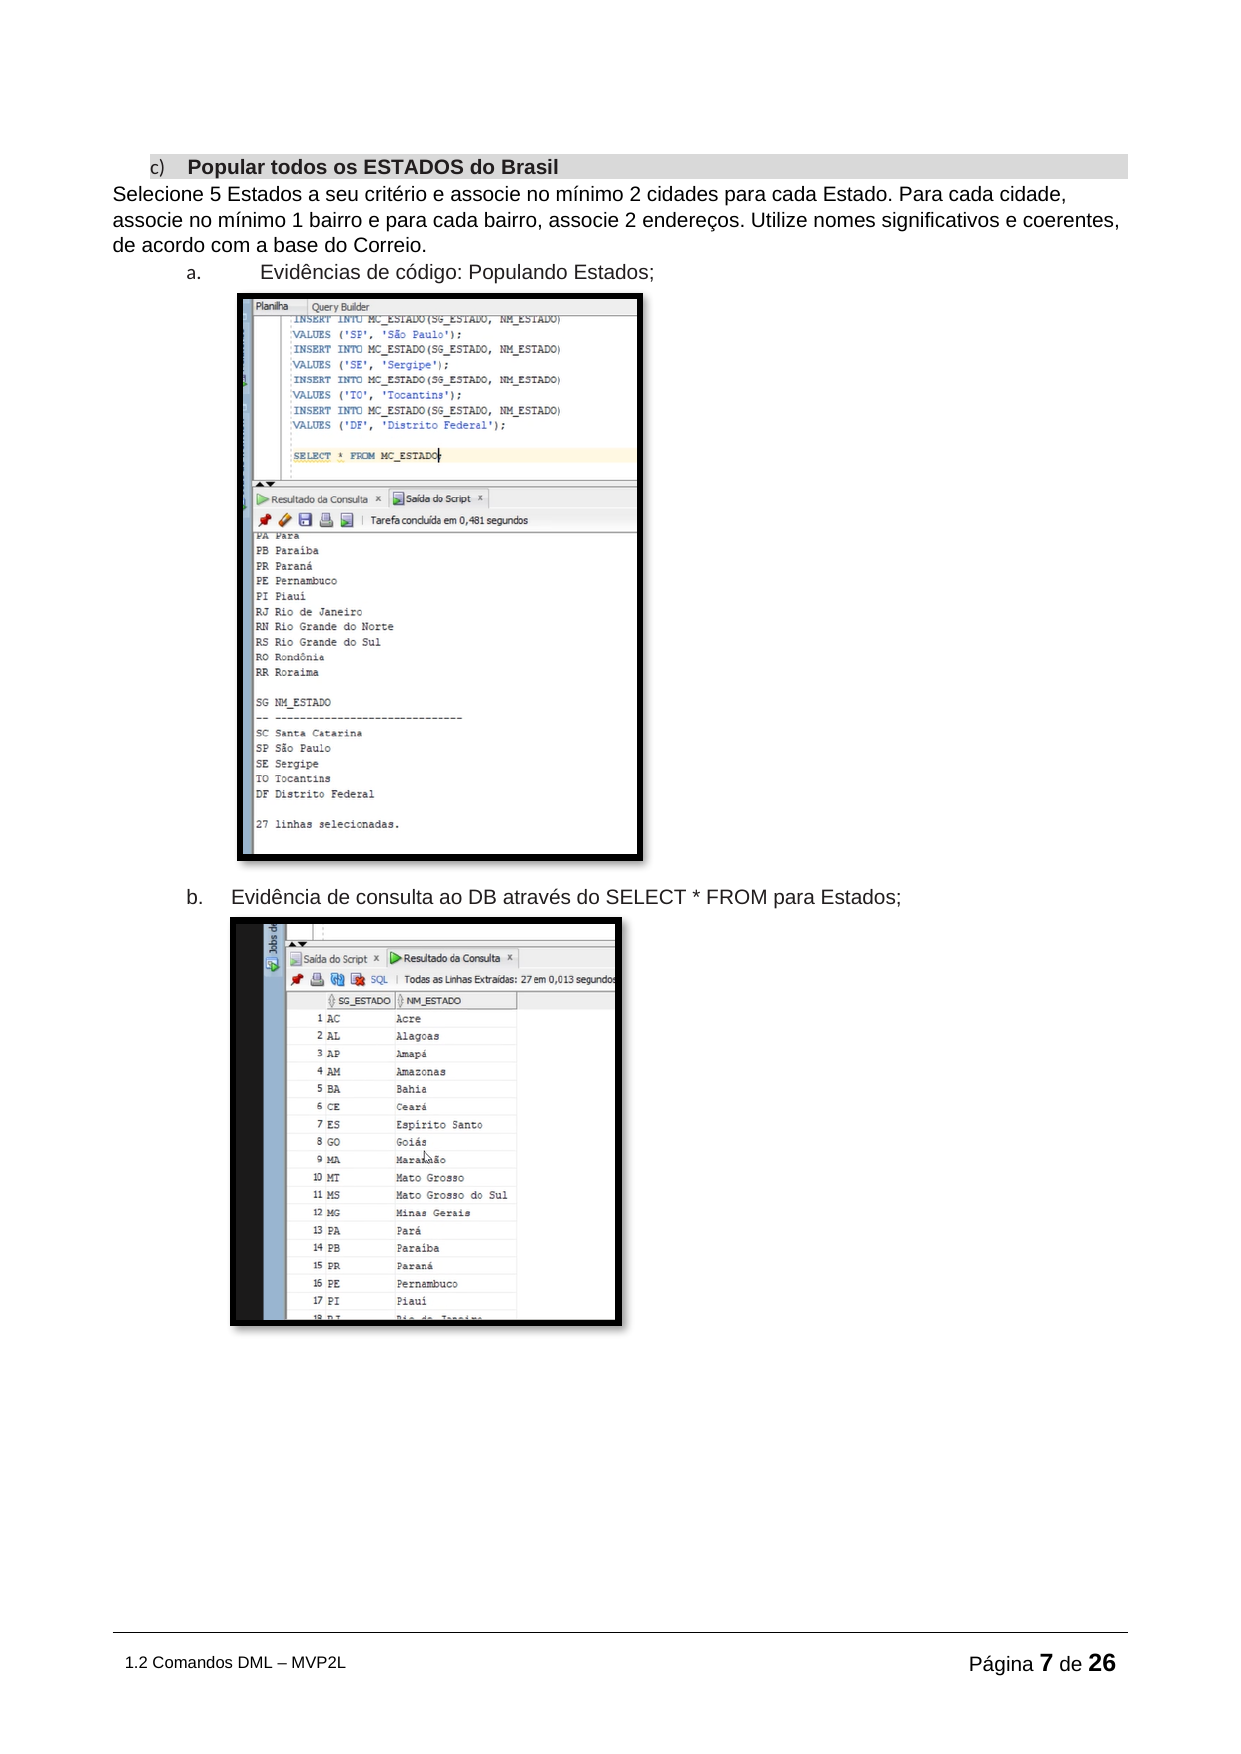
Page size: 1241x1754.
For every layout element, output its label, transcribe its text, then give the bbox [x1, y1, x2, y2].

text Selecione 5 Estados a seu critério e associe no mínimo 2 cidades para cada Estado. Para cada cidade, associe no mínimo 1 bairro e para cada bairro, associe 2 endereços. Utilize nomes significativos e coerentes, de acordo com a base do Correio. [112, 182, 1128, 257]
picture [243, 299, 637, 854]
subtitle Popular todos os ESTADOS do Brasil [150, 154, 1128, 179]
picture [236, 924, 615, 1320]
